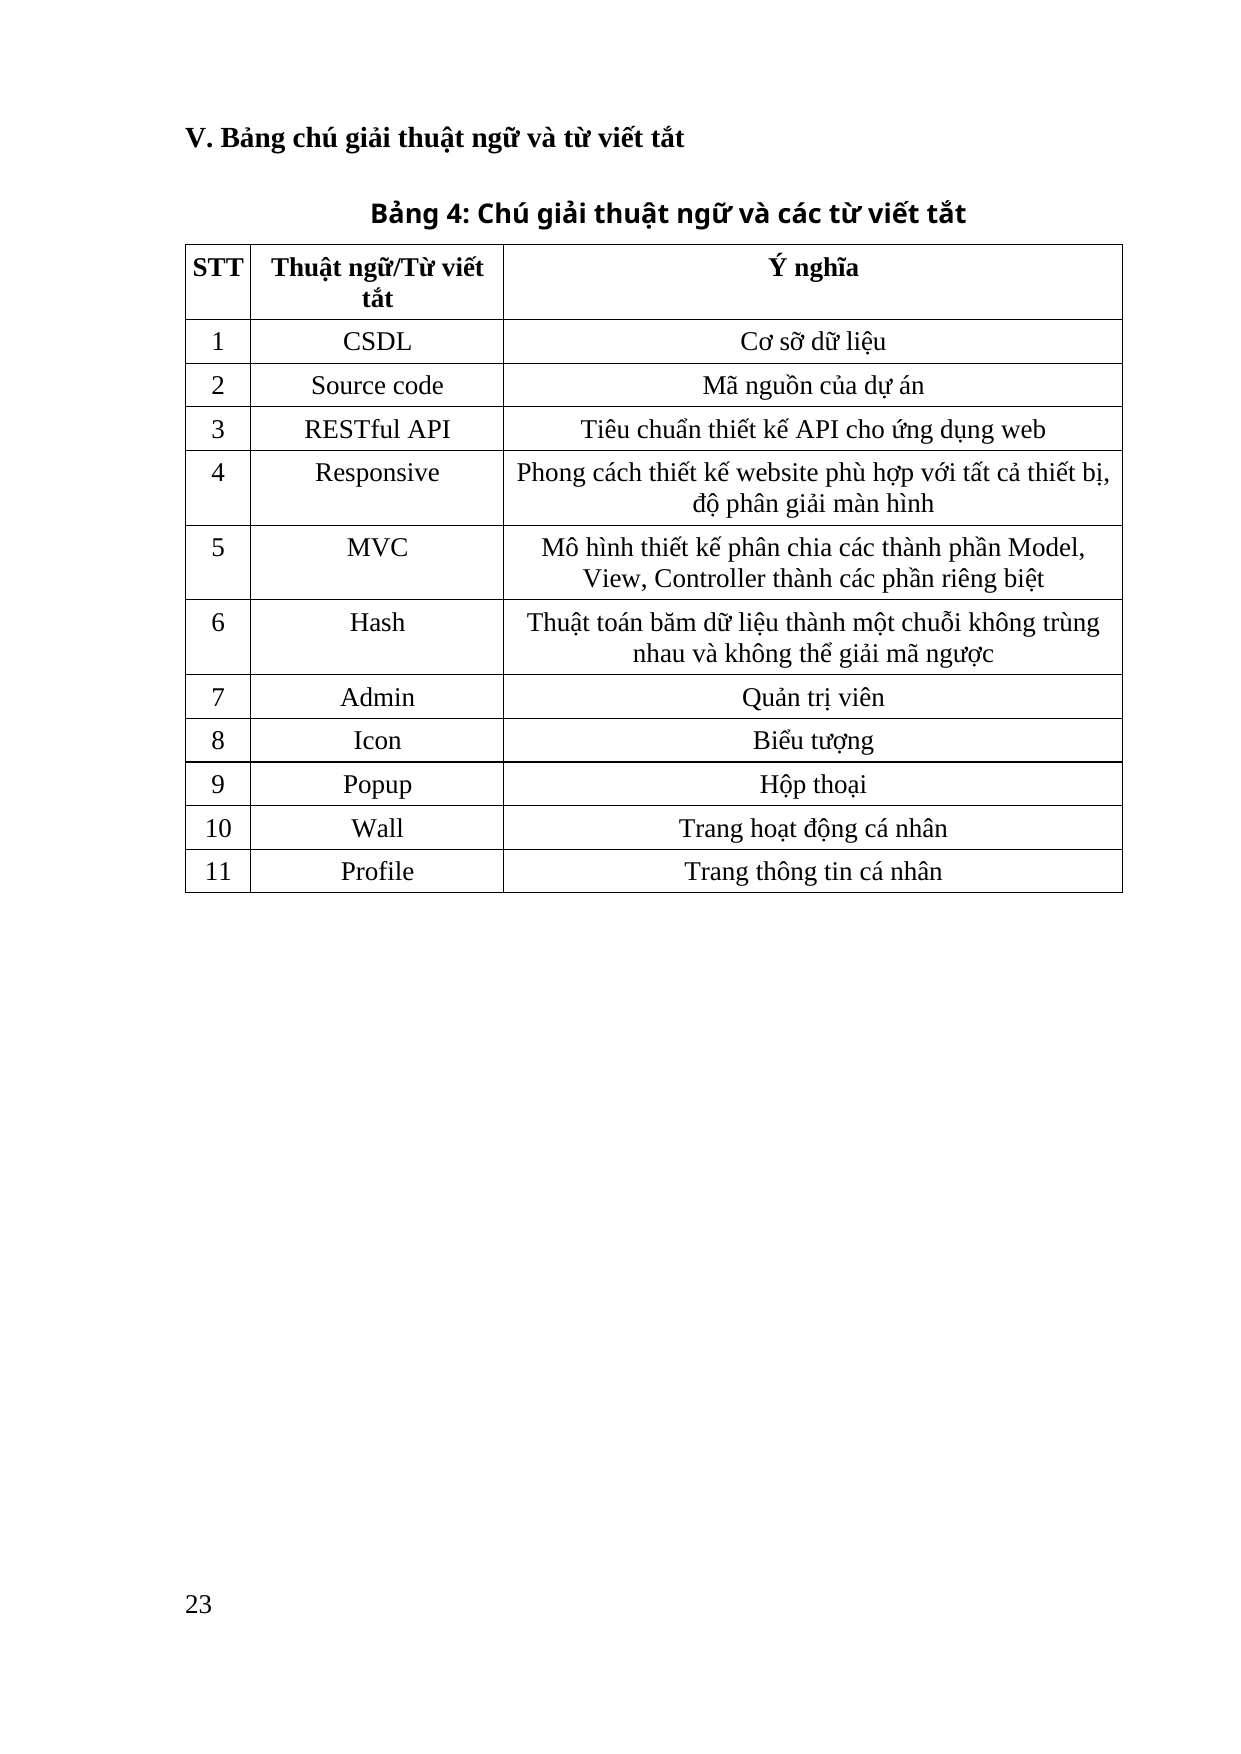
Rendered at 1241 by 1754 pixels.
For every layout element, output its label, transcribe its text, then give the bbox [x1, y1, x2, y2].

table_cell Phong cách thiết kế website phù hợp với tất cả thiết bị, độ phân giải màn hình [504, 451, 1122, 524]
table_cell 10 [186, 806, 250, 849]
table_cell 4 [186, 451, 250, 524]
table_cell RESTful API [251, 407, 503, 450]
table_cell Source code [251, 364, 503, 406]
subtitle Bảng chú giải thuật ngữ và từ viết tắt [185, 120, 1122, 153]
table_cell Mã nguồn của dự án [504, 364, 1122, 406]
table_cell Responsive [251, 451, 503, 524]
table_cell 6 [186, 600, 250, 674]
table_cell Hộp thoại [504, 763, 1122, 805]
table_cell 1 [186, 320, 250, 362]
table_cell Quản trị viên [504, 675, 1122, 718]
table_cell Tiêu chuẩn thiết kế API cho ứng dụng web [504, 407, 1122, 450]
table_cell 7 [186, 675, 250, 718]
table_cell 5 [186, 526, 250, 599]
table_cell Admin [251, 675, 503, 718]
table_cell Icon [251, 719, 503, 761]
table_cell 2 [186, 364, 250, 406]
table_cell 3 [186, 407, 250, 450]
table_cell Mô hình thiết kế phân chia các thành phần Model, View, Controller thành các phần riêng biệt [504, 526, 1122, 599]
table_cell Trang thông tin cá nhân [504, 850, 1122, 892]
table_cell Biểu tượng [504, 719, 1122, 761]
table_cell Thuật toán băm dữ liệu thành một chuỗi không trùng nhau và không thể giải mã ngược [504, 600, 1122, 674]
table_cell CSDL [251, 320, 503, 362]
table_cell Hash [251, 600, 503, 674]
table_cell MVC [251, 526, 503, 599]
table_header Ý nghĩa [504, 245, 1122, 319]
table_cell Profile [251, 850, 503, 892]
table_cell 8 [186, 719, 250, 761]
table_cell Popup [251, 763, 503, 805]
table_header Thuật ngữ/Từ viết tắt [251, 245, 503, 319]
table_cell Wall [251, 806, 503, 849]
table_cell 11 [186, 850, 250, 892]
table_cell Cơ sỡ dữ liệu [504, 320, 1122, 362]
table_cell 9 [186, 763, 250, 805]
table_header STT [186, 245, 250, 319]
text Bảng 4: Chú giải thuật ngữ và các từ viết tắt [185, 194, 1122, 231]
table_cell Trang hoạt động cá nhân [504, 806, 1122, 849]
